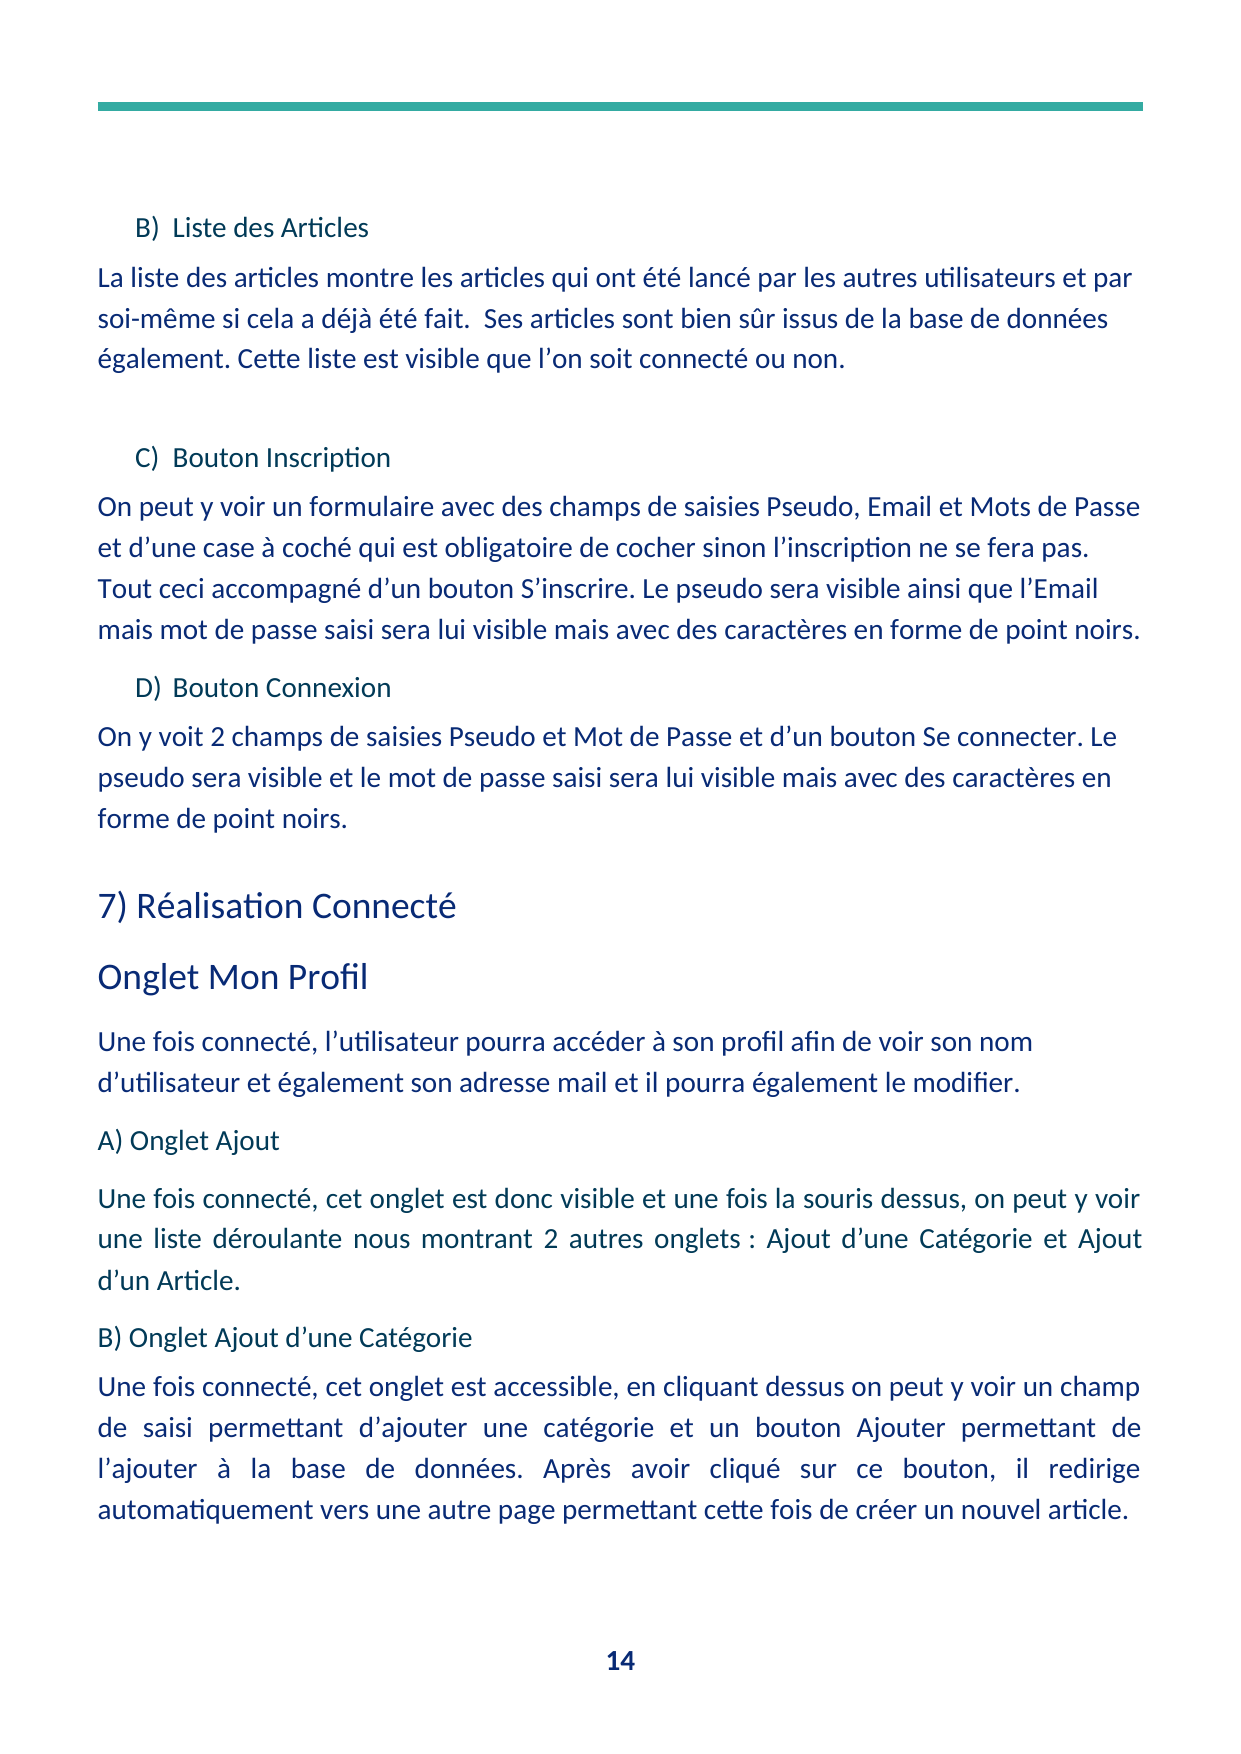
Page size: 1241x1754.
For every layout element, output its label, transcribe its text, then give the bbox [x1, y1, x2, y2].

subtitle Une fois connecté, cet onglet est donc visible et une fois la souris dessus, on peut y voir une liste déroulante nous montrant 2 autres onglets : Ajout d’une Catégorie et Ajout d’un Article. [97, 1180, 1143, 1297]
subtitle B) Onglet Ajout d’une Catégorie [97, 1319, 1143, 1355]
subtitle Bouton Connexion [135, 669, 1143, 704]
text On peut y voir un formulaire avec des champs de saisies Pseudo, Email et Mots de Passe et d’une case à coché qui est obligatoire de cocher sinon l’inscription ne se fera pas. Tout ceci accompagné d’un bouton S’inscrire. Le pseudo sera visible ainsi que l’Email mais mot de passe saisi sera lui visible mais avec des caractères en forme de point noirs. [97, 488, 1143, 647]
subtitle Bouton Inscription [135, 439, 1143, 475]
subtitle Liste des Articles [135, 209, 1143, 245]
text Une fois connecté, l’utilisateur pourra accéder à son profil afin de voir son nom d’utilisateur et également son adresse mail et il pourra également le modifier. [97, 1023, 1143, 1100]
subtitle 7) Réalisation Connecté [97, 882, 1143, 928]
text La liste des articles montre les articles qui ont été lancé par les autres utilisateurs et par soi-même si cela a déjà été fait. Ses articles sont bien sûr issus de la base de données également. Cette liste est visible que l’on soit connecté ou non. [97, 259, 1143, 376]
subtitle Onglet Mon Profil [97, 953, 1143, 998]
text On y voit 2 champs de saisies Pseudo et Mot de Passe et d’un bouton Se connecter. Le pseudo sera visible et le mot de passe saisi sera lui visible mais avec des caractères en forme de point noirs. [97, 718, 1143, 836]
subtitle A) Onglet Ajout [97, 1122, 1143, 1158]
text Une fois connecté, cet onglet est accessible, en cliquant dessus on peut y voir un champ de saisi permettant d’ajouter une catégorie et un bouton Ajouter permettant de l’ajouter à la base de données. Après avoir cliqué sur ce bouton, il redirige automatiquement vers une autre page permettant cette fois de créer un nouvel article. [97, 1368, 1143, 1527]
